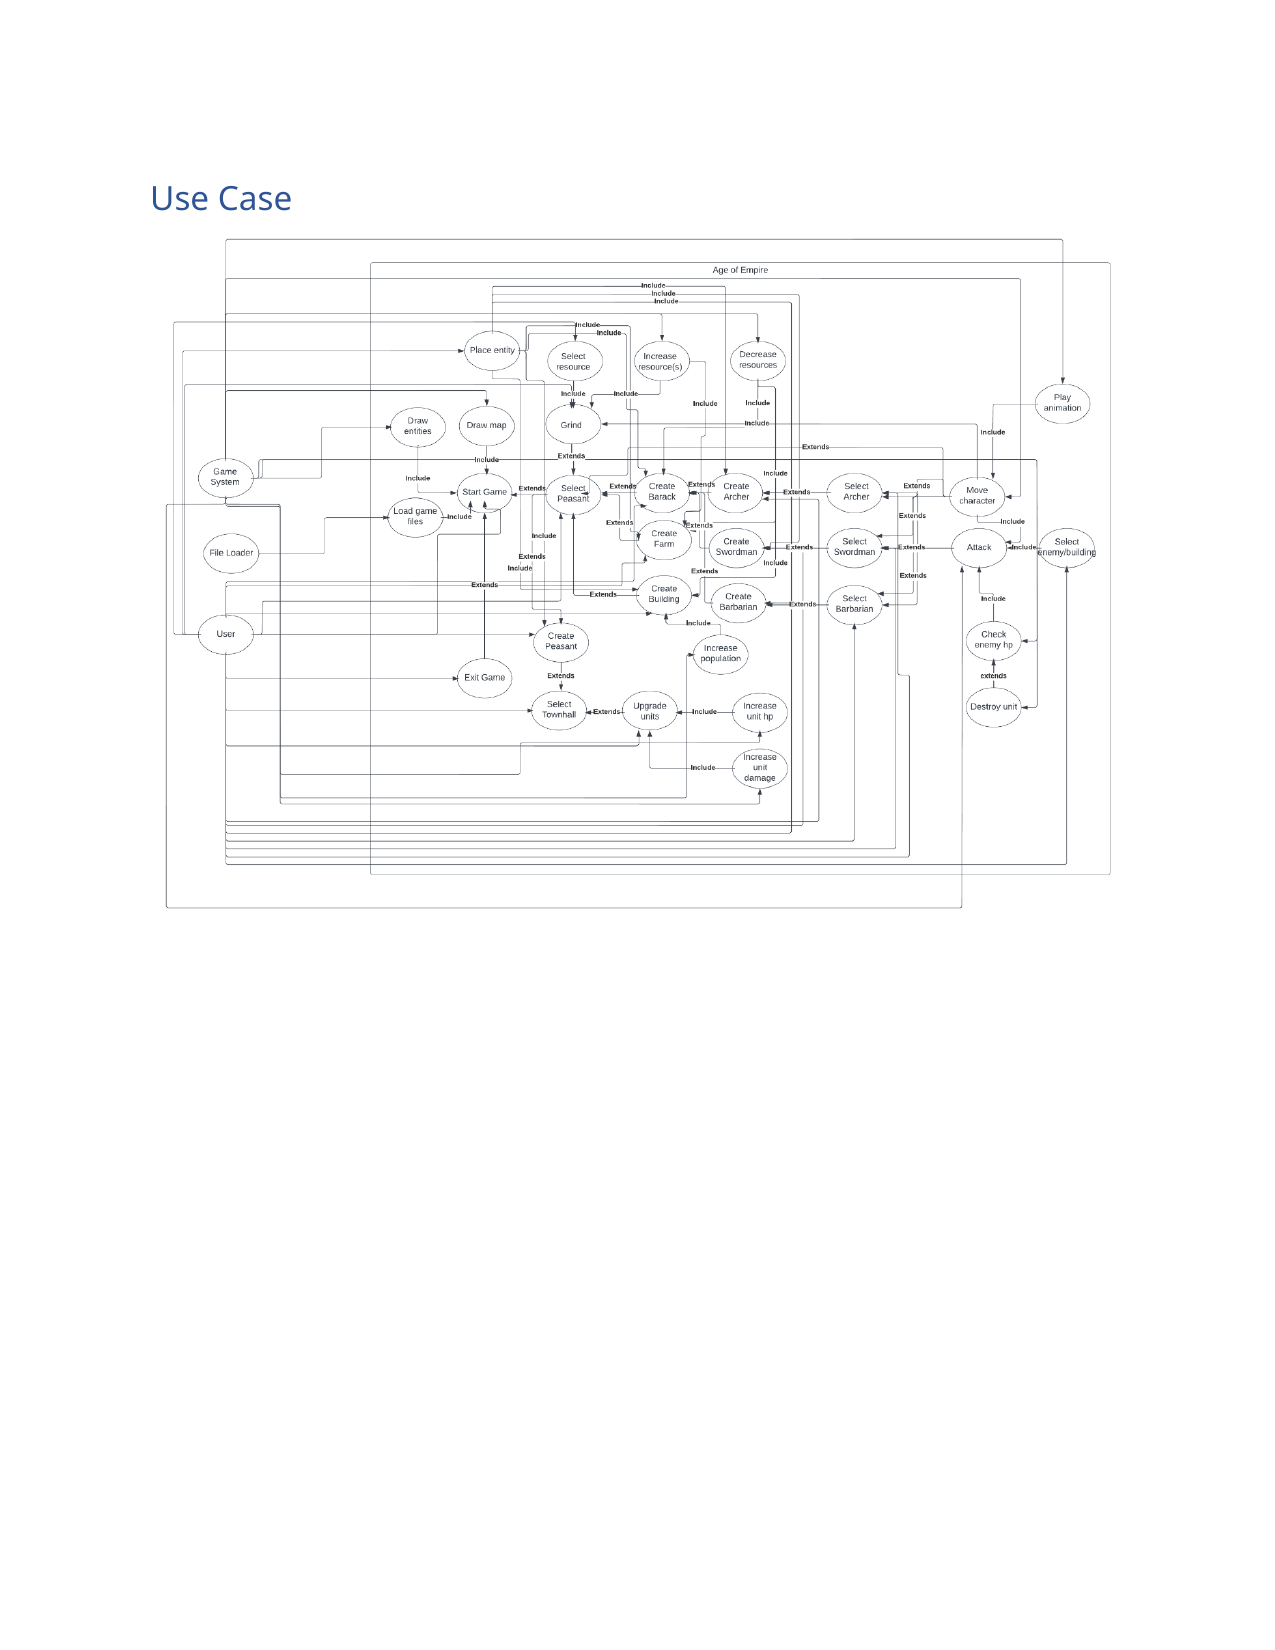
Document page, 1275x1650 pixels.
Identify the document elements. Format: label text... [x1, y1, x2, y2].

picture [150, 223, 1125, 924]
subtitle Use Case [150, 175, 1125, 220]
